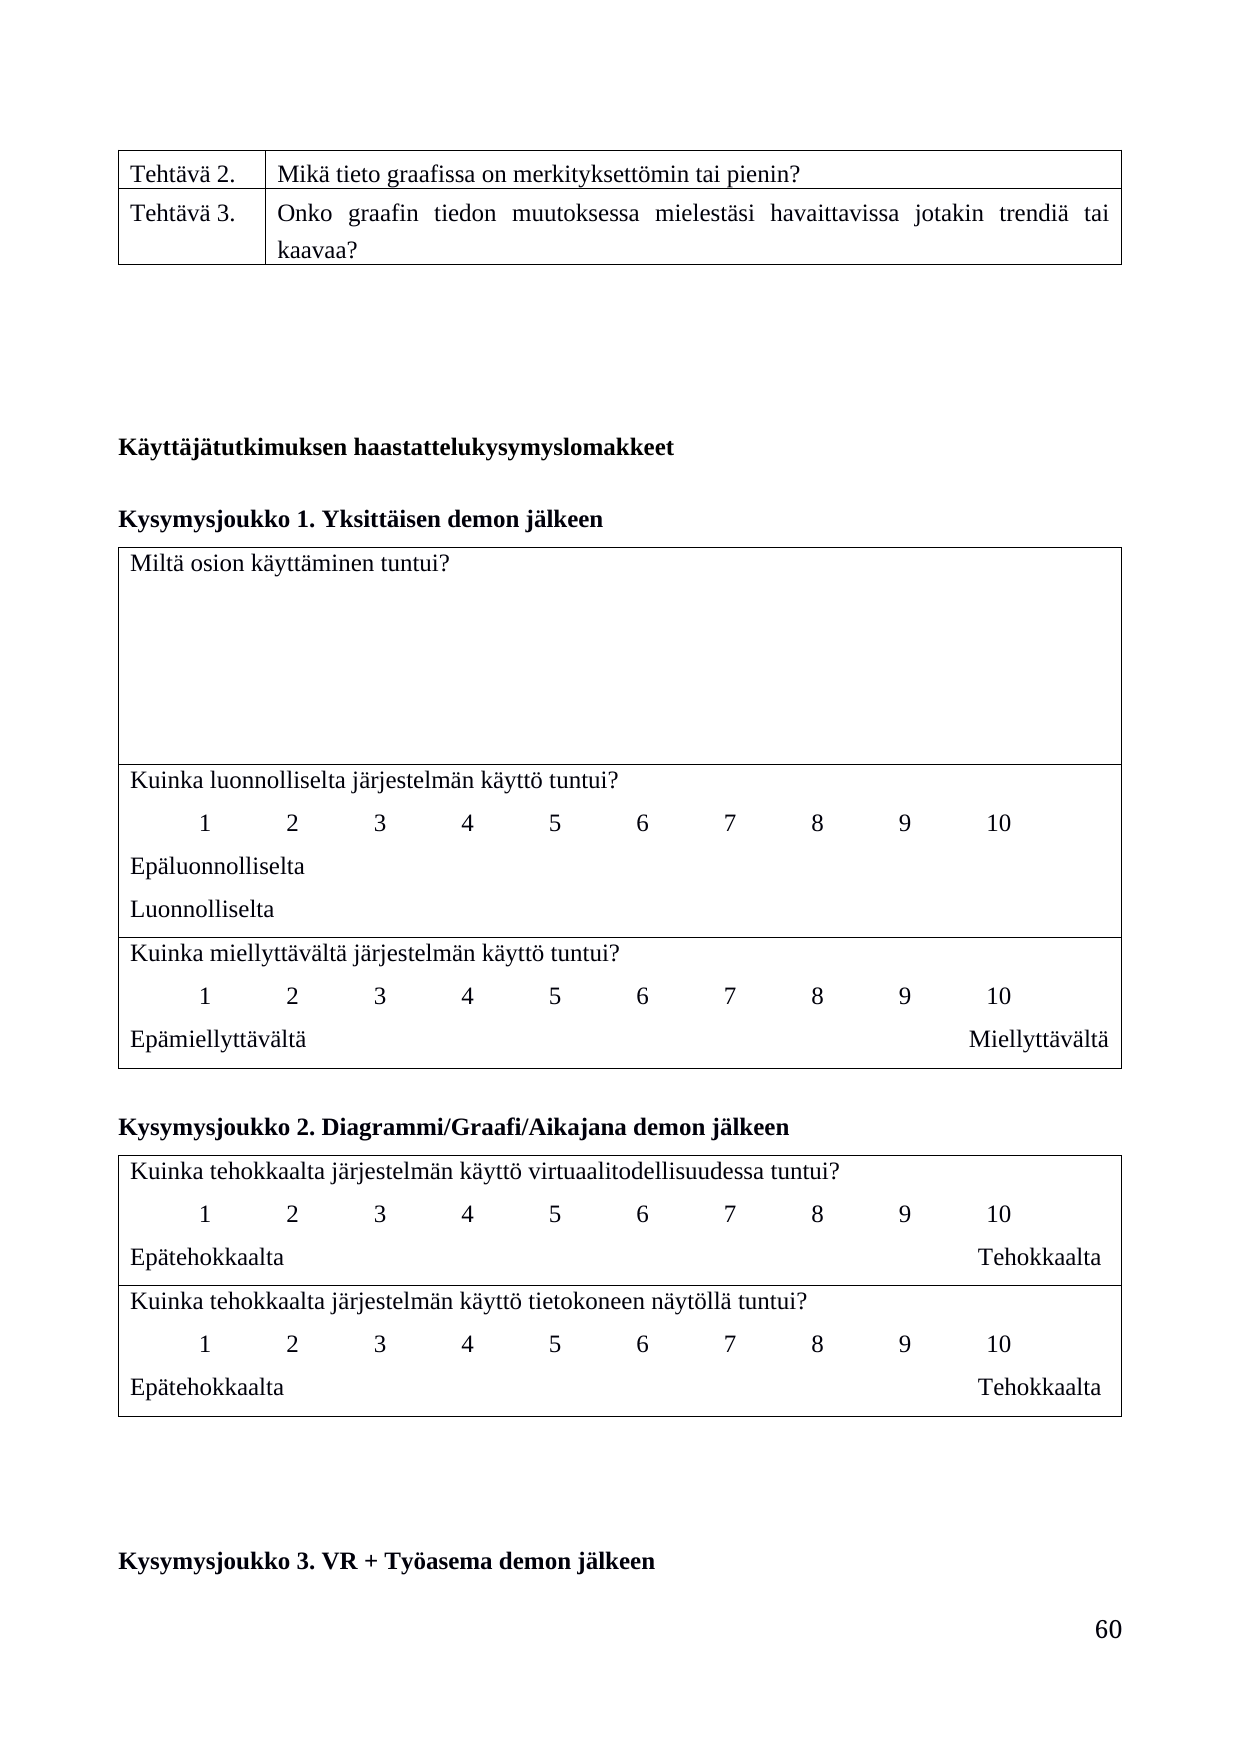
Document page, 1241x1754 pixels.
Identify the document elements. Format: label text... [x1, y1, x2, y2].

table_cell Tehtävä 3. [119, 189, 265, 264]
text Kysymysjoukko 3. VR + Työasema demon jälkeen [118, 1546, 1122, 1575]
table_header Kuinka tehokkaalta järjestelmän käyttö virtuaalitodellisuudessa tuntui? 1 2 3 4 5 6 7 8 9 10 Epätehokkaalta Tehokkaalta [119, 1156, 1121, 1285]
table_cell Tehtävä 2. [119, 151, 265, 188]
text Käyttäjätutkimuksen haastattelukysymyslomakkeet [118, 423, 1122, 461]
table_cell Onko graafin tiedon muutoksessa mielestäsi havaittavissa jotakin trendiä tai kaavaa? [266, 189, 1121, 264]
table_cell Kuinka luonnolliselta järjestelmän käyttö tuntui? 1 2 3 4 5 6 7 8 9 10 Epäluonnolliselta Luonnolliselta [119, 765, 1121, 937]
table_header Miltä osion käyttäminen tuntui? [119, 548, 1121, 764]
table_cell Kuinka miellyttävältä järjestelmän käyttö tuntui? 1 2 3 4 5 6 7 8 9 10 Epämiellyttävältä Miellyttävältä [119, 938, 1121, 1068]
text Kysymysjoukko 2. Diagrammi/Graafi/Aikajana demon jälkeen [118, 1112, 1122, 1141]
table_cell Kuinka tehokkaalta järjestelmän käyttö tietokoneen näytöllä tuntui? 1 2 3 4 5 6 7 8 9 10 Epätehokkaalta Tehokkaalta [119, 1286, 1121, 1416]
table_cell Mikä tieto graafissa on merkityksettömin tai pienin? [266, 151, 1121, 188]
text Kysymysjoukko 1. Yksittäisen demon jälkeen [118, 504, 1122, 533]
